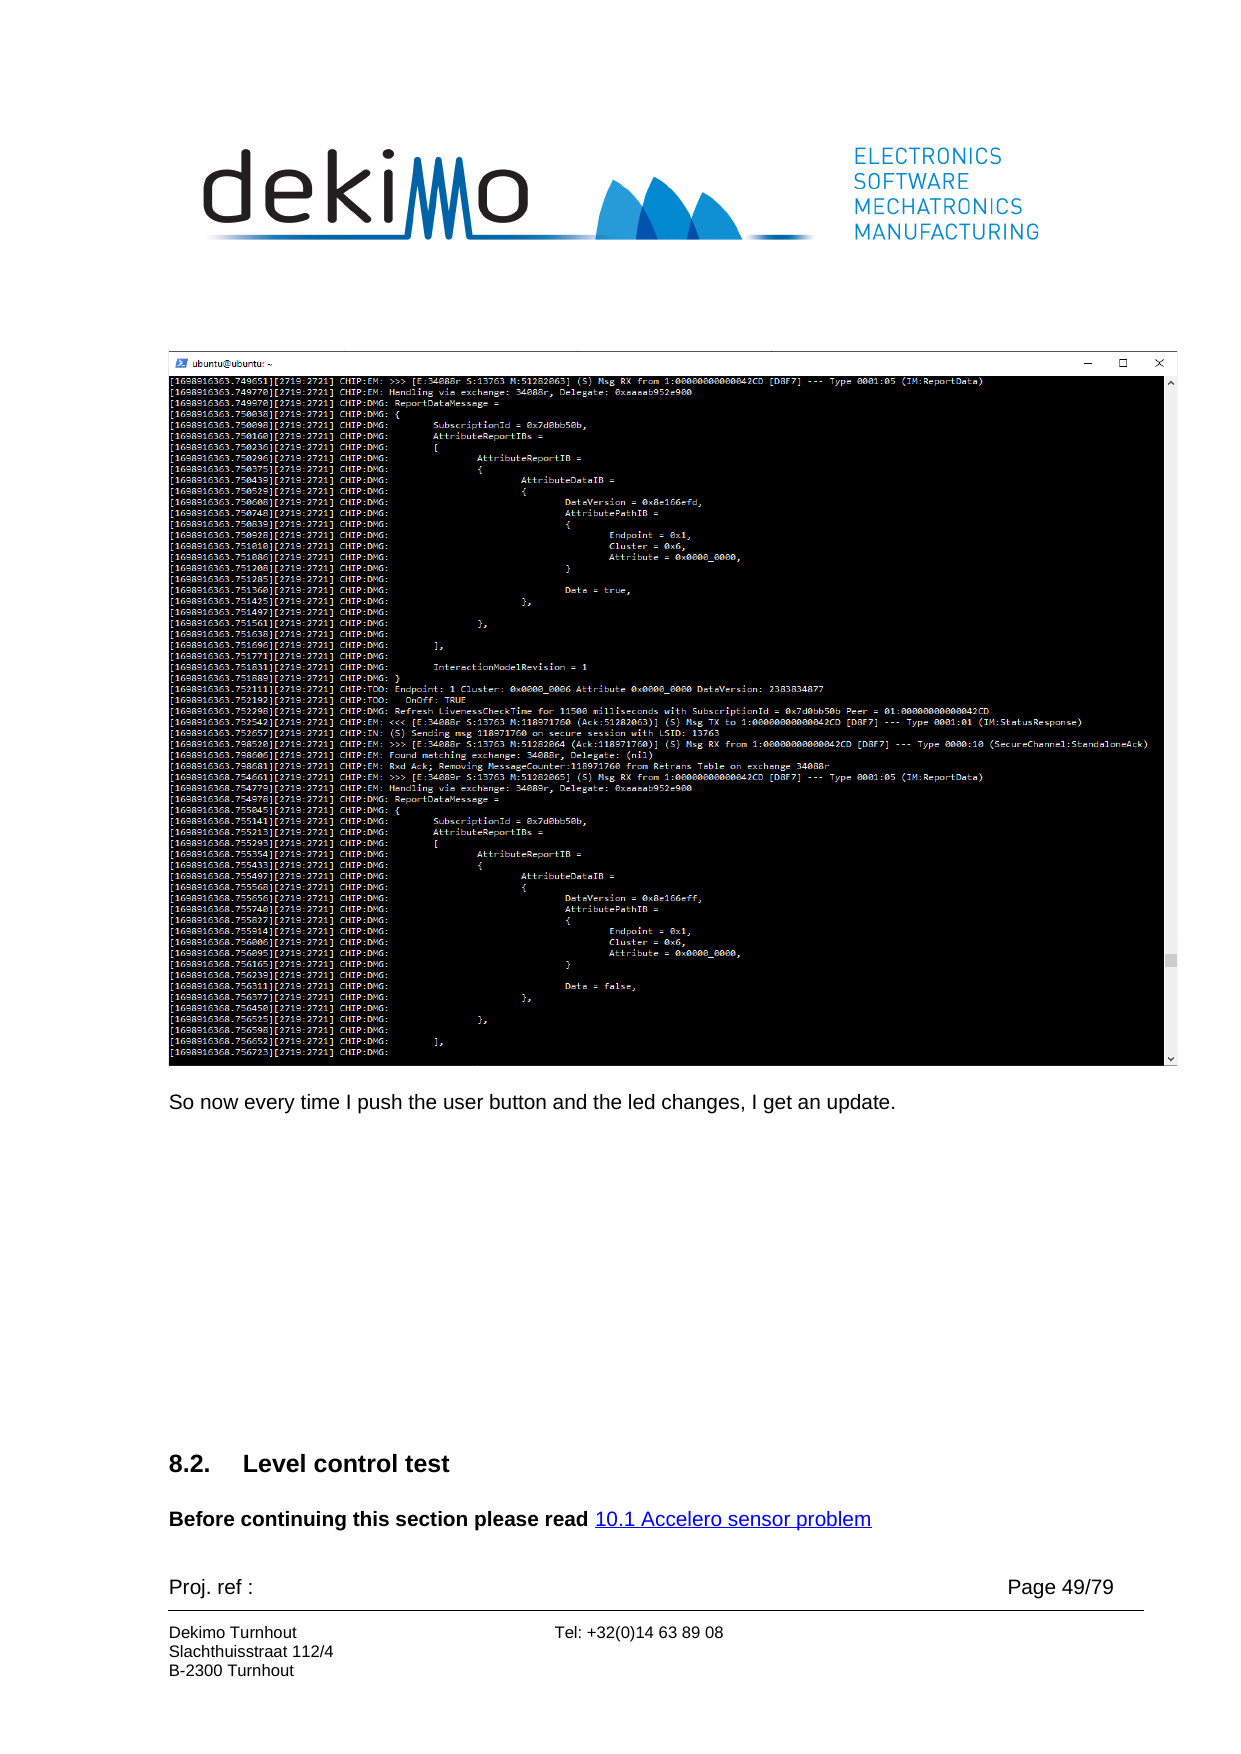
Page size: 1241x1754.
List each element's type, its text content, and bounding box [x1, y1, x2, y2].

subtitle Level control test [169, 1449, 1093, 1478]
text Before continuing this section please read 10.1 Accelero sensor problem [169, 1506, 1093, 1530]
picture [159, 73, 1083, 304]
picture [168, 351, 1178, 1066]
text So now every time I push the user button and the led changes, I get an update. [169, 1089, 1093, 1113]
